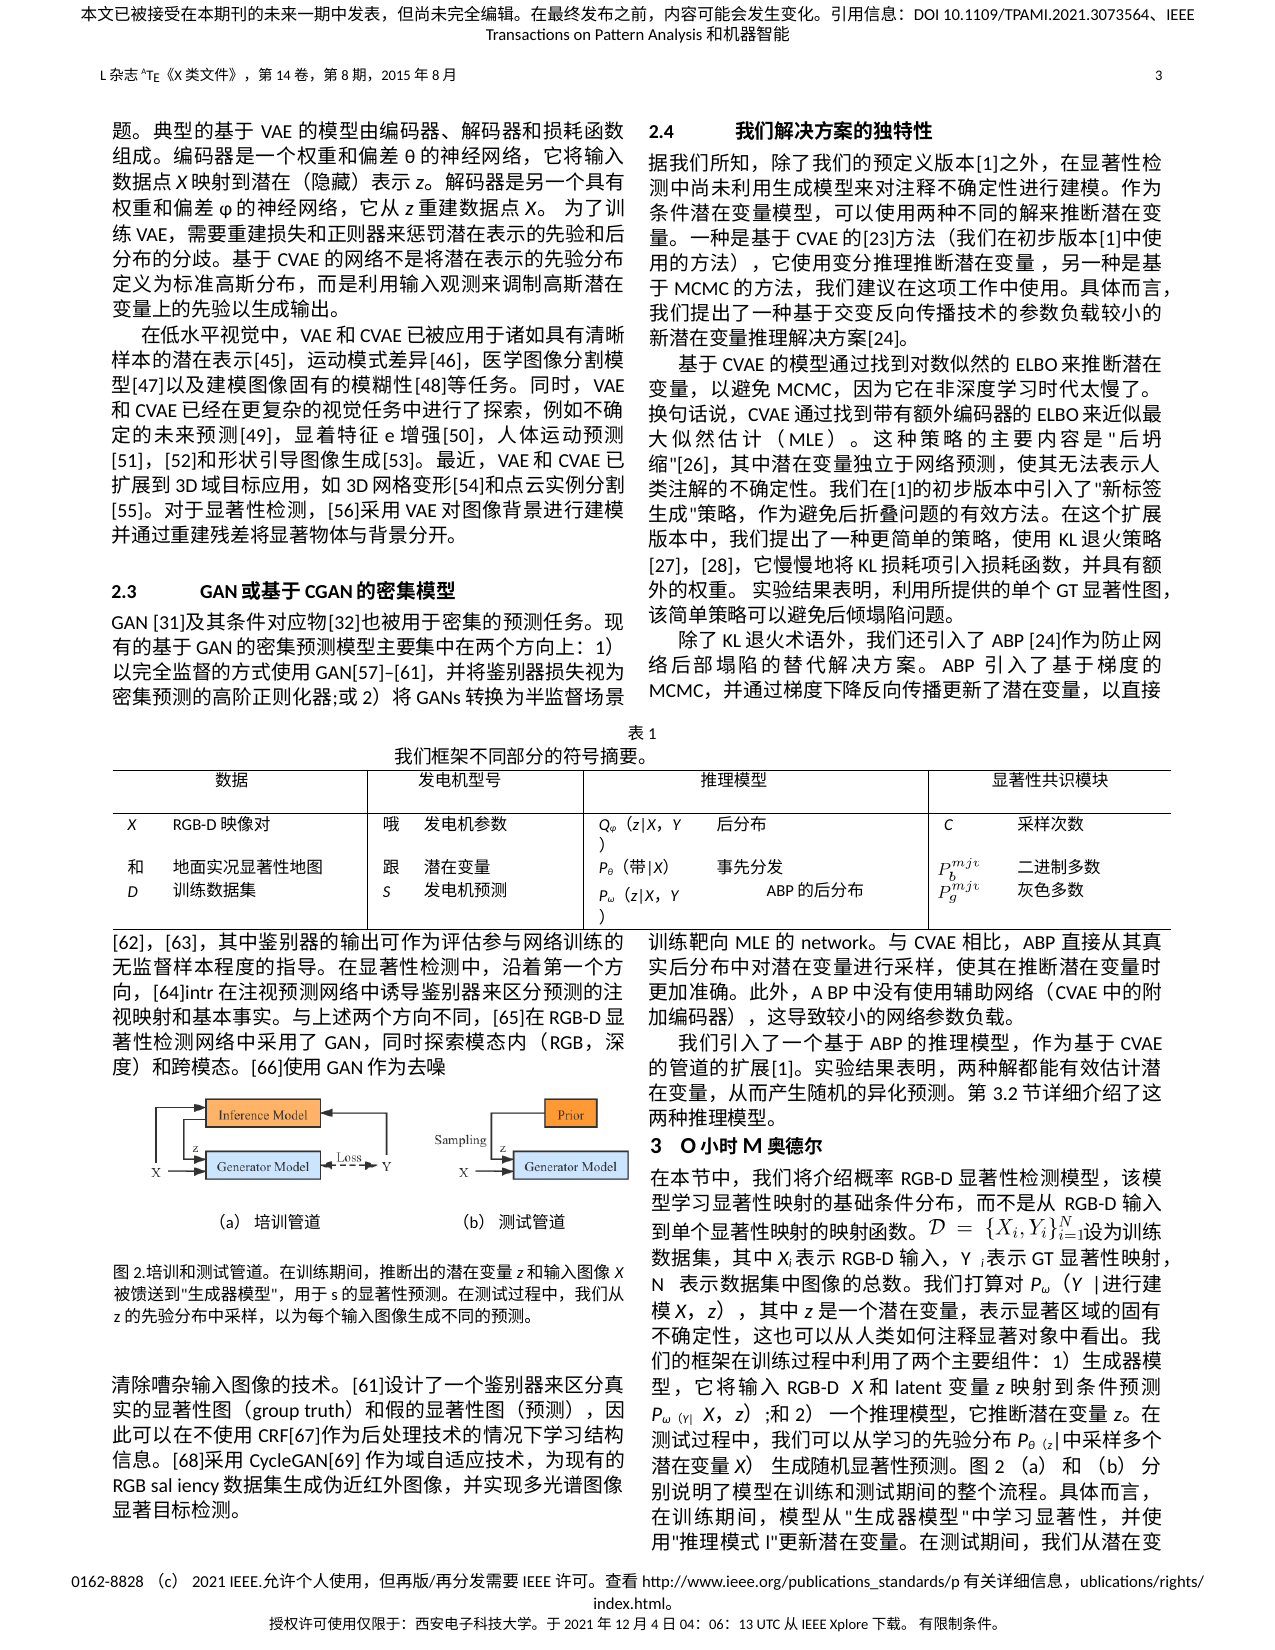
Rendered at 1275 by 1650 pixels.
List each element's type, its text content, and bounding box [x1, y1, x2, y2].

text 在低水平视觉中，VAE和CVAE已被应用于诸如具有清晰样本的潜在表示[45]，运动模式差异[46]，医学图像分割模型[47]以及建模图像固有的模糊性[48]等任务。同时，VAE和CVAE已经在更复杂的视觉任务中进行了探索，例如不确定的未来预测[49]，显着特征e增强[50]，人体运动预测[51]，[52]和形状引导图像生成[53]。最近，VAE和CVAE已扩展到3D域目标应用，如3D网格变形[54]和点云实例分割[55]。对于显著性检测，[56]采用VAE对图像背景进行建模，并通过重建残差将显著物体与背景分开。 [111, 323, 625, 548]
picture [125, 1081, 638, 1198]
text 基于CVAE 的模型通过找到对数似然的ELBO来推断潜在变量，以避免MCMC，因为它在非深度学习时代太慢了。换句话说，CVAE通过找到带有额外编码器的ELBO来近似最大似然估计（MLE）。这种策略的主要内容是"后坍缩"[26]，其中潜在变量独立于网络预测，使其无法表示人类注解的不确定性。我们在[1]的初步版本中引入了"新标签生成"策略，作为避免后折叠问题的有效方法。在这个扩展版本中，我们提出了一种更简单的策略，使用KL退火策略[27]，[28]，它慢慢地将KL损耗项引入损耗函数，并具有额外的权重。 实验结果表明，利用所提供的单个GT显著性图，该简单策略可以避免后倾塌陷问题。 [648, 352, 1162, 627]
table_header 表 1 我们框架不同部分的符号摘要。 [104, 723, 1179, 930]
text （a） 培训管道 （b） 测试管道 [113, 1213, 625, 1232]
subtitle 2.3 GAN或基于CGAN的密集模型 [111, 579, 625, 604]
text 清除嘈杂输入图像的技术。[61]设计了一个鉴别器来区分真实的显著性图（group truth）和假的显著性图（预测），因此可以在不使用CRF[67]作为后处理技术的情况下学习结构信息。[68]采用 CycleGAN[69] 作为域自适应技术，为现有的RGB sal iency数据集生成伪近红外图像，并实现多光谱图像显著目标检测。 [111, 1373, 625, 1523]
text 据我们所知，除了我们的预定义版本[1]之外，在显著性检测中尚未利用生成模型来对注释不确定性进行建模。作为条件潜在变量模型，可以使用两种不同的解来推断潜在变量。一种是基于CVAE的[23]方法（我们在初步版本[1]中使用的方法），它使用变分推理推断潜在变量 ，另一种是基于MCMC的方法，我们建议在这项工作中使用。具体而言，我们提出了一种基于交变反向传播技术的参数负载较小的新潜在变量推理解决方案[24]。 [648, 151, 1162, 351]
picture [928, 1216, 1083, 1240]
text GAN [31]及其条件对应物[32]也被用于密集的预测任务。现有的基于GAN的密集预测模型主要集中在两个方向上：1）以完全监督的方式使用GAN[57]–[61]，并将鉴别器损失视为密集预测的高阶正则化器;或2）将GANs转换为半监督场景[62]，[63]，其中鉴别器的输出可作为评估参与网络训练的无监督样本程度的指导。在显著性检测中，沿着第一个方向，[64]intr在注视预测网络中诱导鉴别器来区分预测的注视映射和基本事实。与上述两个方向不同，[65]在RGB-D显著性检测网络中采用了GAN，同时探索模态内（RGB，深度）和跨模态。[66]使用GAN作为去噪 [111, 930, 625, 1079]
subtitle 2.4 我们解决方案的独特性 [648, 119, 1162, 143]
text 除了KL退火术语外，我们还引入了ABP [24]作为防止网络后部塌陷的替代解决方案。ABP 引入了基于梯度的 MCMC，并通过梯度下降反向传播更新了潜在变量，以直接训练靶向 MLE 的 network。与 CVAE 相比，ABP 直接从其真实后分布中对潜在变量进行采样，使其在推断潜在变量时更加准确。此外，A BP中没有使用辅助网络（CVAE中的附加编码器），这导致较小的网络参数负载。 [648, 930, 1162, 1029]
subtitle 3 O小时 M奥德尔 [650, 1132, 1162, 1159]
picture [937, 857, 979, 903]
text 我们引入了一个基于ABP的推理模型，作为基于CVAE的管道的扩展[1]。实验结果表明，两种解都能有效估计潜在变量，从而产生随机的异化预测。第 3.2 节详细介绍了这两种推理模型。 [648, 1031, 1162, 1130]
text GAN [31]及其条件对应物[32]也被用于密集的预测任务。现有的基于GAN的密集预测模型主要集中在两个方向上：1）以完全监督的方式使用GAN[57]–[61]，并将鉴别器损失视为密集预测的高阶正则化器;或2）将GANs转换为半监督场景[62]，[63]，其中鉴别器的输出可作为评估参与网络训练的无监督样本程度的指导。在显著性检测中，沿着第一个方向，[64]intr在注视预测网络中诱导鉴别器来区分预测的注视映射和基本事实。与上述两个方向不同，[65]在RGB-D显著性检测网络中采用了GAN，同时探索模态内（RGB，深度）和跨模态。[66]使用GAN作为去噪 [111, 610, 625, 723]
text 除了KL退火术语外，我们还引入了ABP [24]作为防止网络后部塌陷的替代解决方案。ABP 引入了基于梯度的 MCMC，并通过梯度下降反向传播更新了潜在变量，以直接训练靶向 MLE 的 network。与 CVAE 相比，ABP 直接从其真实后分布中对潜在变量进行采样，使其在推断潜在变量时更加准确。此外，A BP中没有使用辅助网络（CVAE中的附加编码器），这导致较小的网络参数负载。 [648, 628, 1162, 723]
text 图 2.培训和测试管道。在训练期间，推断出的潜在变量z和输入图像 X 被馈送到"生成器模型"，用于 s的显著性预测。在测试过程中，我们从 z 的先验分布中采样，以为每个输入图像生成不同的预测。 [113, 1262, 625, 1327]
